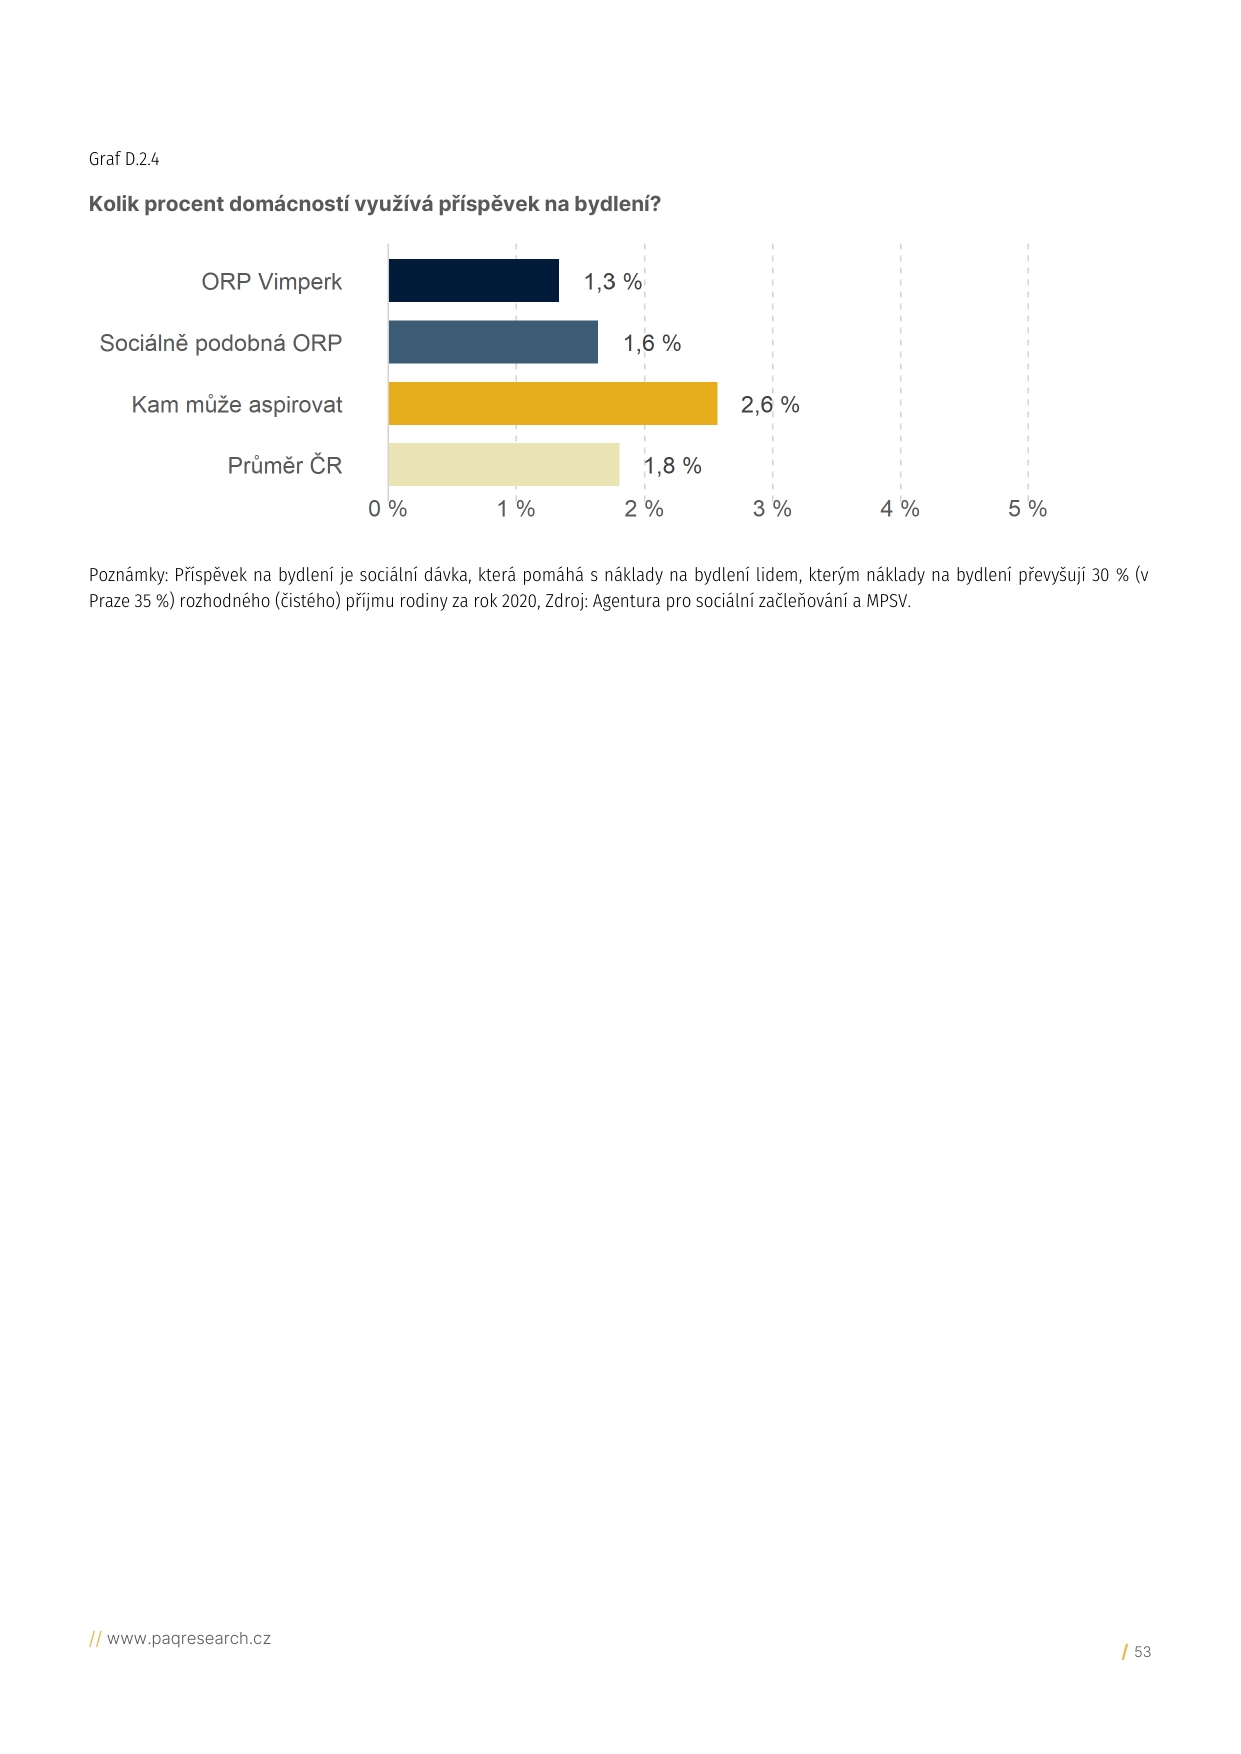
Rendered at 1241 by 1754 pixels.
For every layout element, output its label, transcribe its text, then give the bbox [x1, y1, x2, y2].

picture [88, 216, 1139, 548]
text Kolik procent domácností využívá příspěvek na bydlení? [89, 186, 1152, 216]
text Graf D.2.4 [89, 148, 1152, 170]
text Poznámky: Příspěvek na bydlení je sociální dávka, která pomáhá s náklady na bydlení lidem, kterým náklady na bydlení převyšují 30 % (v Praze 35 %) rozhodného (čistého) příjmu rodiny za rok 2020, Zdroj: Agentura pro sociální začleňování a MPSV. [89, 564, 1152, 613]
